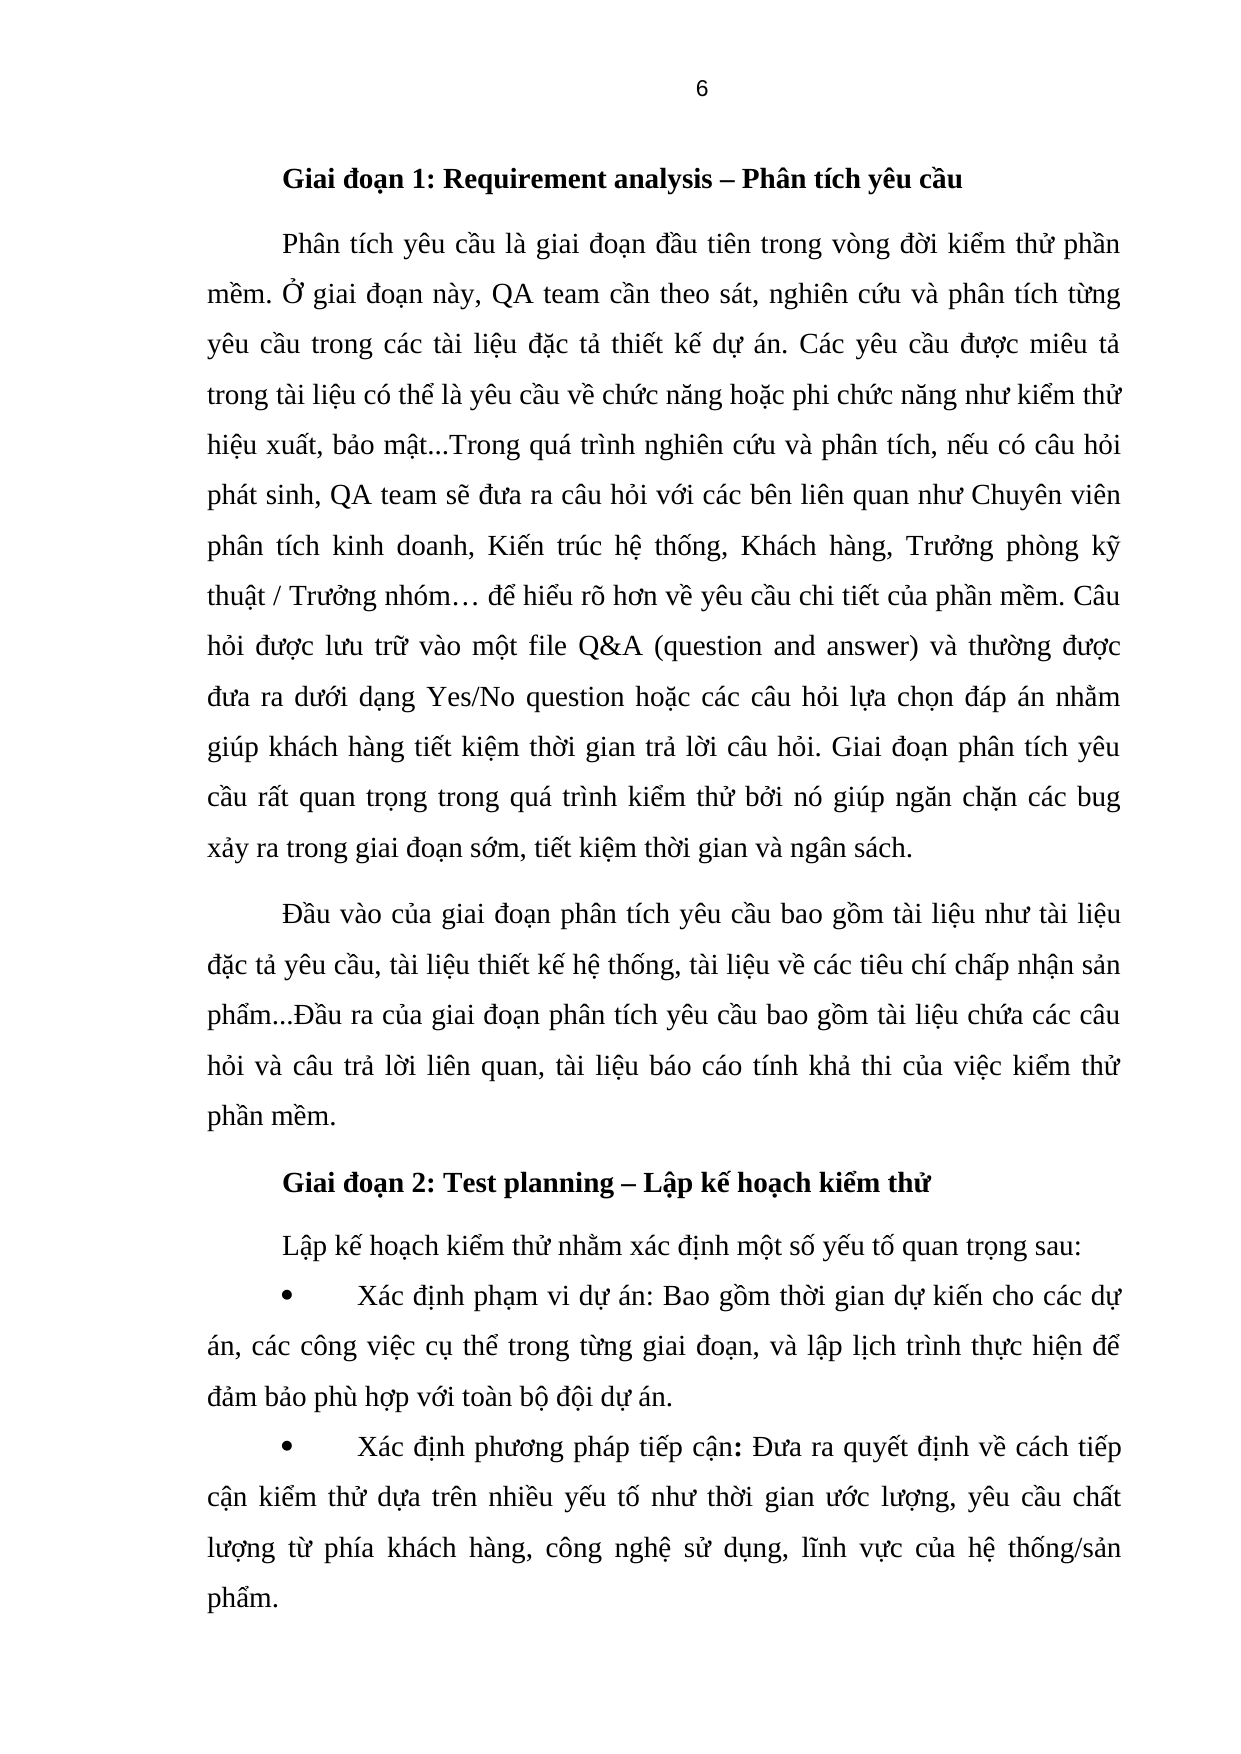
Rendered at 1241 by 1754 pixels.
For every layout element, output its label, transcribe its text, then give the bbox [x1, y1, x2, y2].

text Đầu vào của giai đoạn phân tích yêu cầu bao gồm tài liệu như tài liệu đặc tả yêu cầu, tài liệu thiết kế hệ thống, tài liệu về các tiêu chí chấp nhận sản phẩm...Đầu ra của giai đoạn phân tích yêu cầu bao gồm tài liệu chứa các câu hỏi và câu trả lời liên quan, tài liệu báo cáo tính khả thi của việc kiểm thử phần mềm. [207, 897, 1122, 1131]
text Giai đoạn 2: Test planning – Lập kế hoạch kiểm thử [207, 1165, 1122, 1198]
list Xác định phương pháp tiếp cận: Đưa ra quyết định về cách tiếp cận kiểm thử dựa trên nhiều yếu tố như thời gian ước lượng, yêu cầu chất lượng từ phía khách hàng, công nghệ sử dụng, lĩnh vực của hệ thống/sản phẩm. [207, 1429, 1122, 1614]
text Phân tích yêu cầu là giai đoạn đầu tiên trong vòng đời kiểm thử phần mềm. Ở giai đoạn này, QA team cần theo sát, nghiên cứu và phân tích từng yêu cầu trong các tài liệu đặc tả thiết kế dự án. Các yêu cầu được miêu tả trong tài liệu có thể là yêu cầu về chức năng hoặc phi chức năng như kiểm thử hiệu xuất, bảo mật...Trong quá trình nghiên cứu và phân tích, nếu có câu hỏi phát sinh, QA team sẽ đưa ra câu hỏi với các bên liên quan như Chuyên viên phân tích kinh doanh, Kiến trúc hệ thống, Khách hàng, Trưởng phòng kỹ thuật / Trưởng nhóm… để hiểu rõ hơn về yêu cầu chi tiết của phần mềm. Câu hỏi được lưu trữ vào một file Q&A (question and answer) và thường được đưa ra dưới dạng Yes/No question hoặc các câu hỏi lựa chọn đáp án nhằm giúp khách hàng tiết kiệm thời gian trả lời câu hỏi. Giai đoạn phân tích yêu cầu rất quan trọng trong quá trình kiểm thử bởi nó giúp ngăn chặn các bug xảy ra trong giai đoạn sớm, tiết kiệm thời gian và ngân sách. [207, 226, 1122, 863]
text Giai đoạn 1: Requirement analysis – Phân tích yêu cầu [207, 161, 1122, 194]
text Lập kế hoạch kiểm thử nhằm xác định một số yếu tố quan trọng sau: [207, 1228, 1122, 1261]
list Xác định phạm vi dự án: Bao gồm thời gian dự kiến cho các dự án, các công việc cụ thể trong từng giai đoạn, và lập lịch trình thực hiện để đảm bảo phù hợp với toàn bộ đội dự án. [207, 1278, 1122, 1412]
